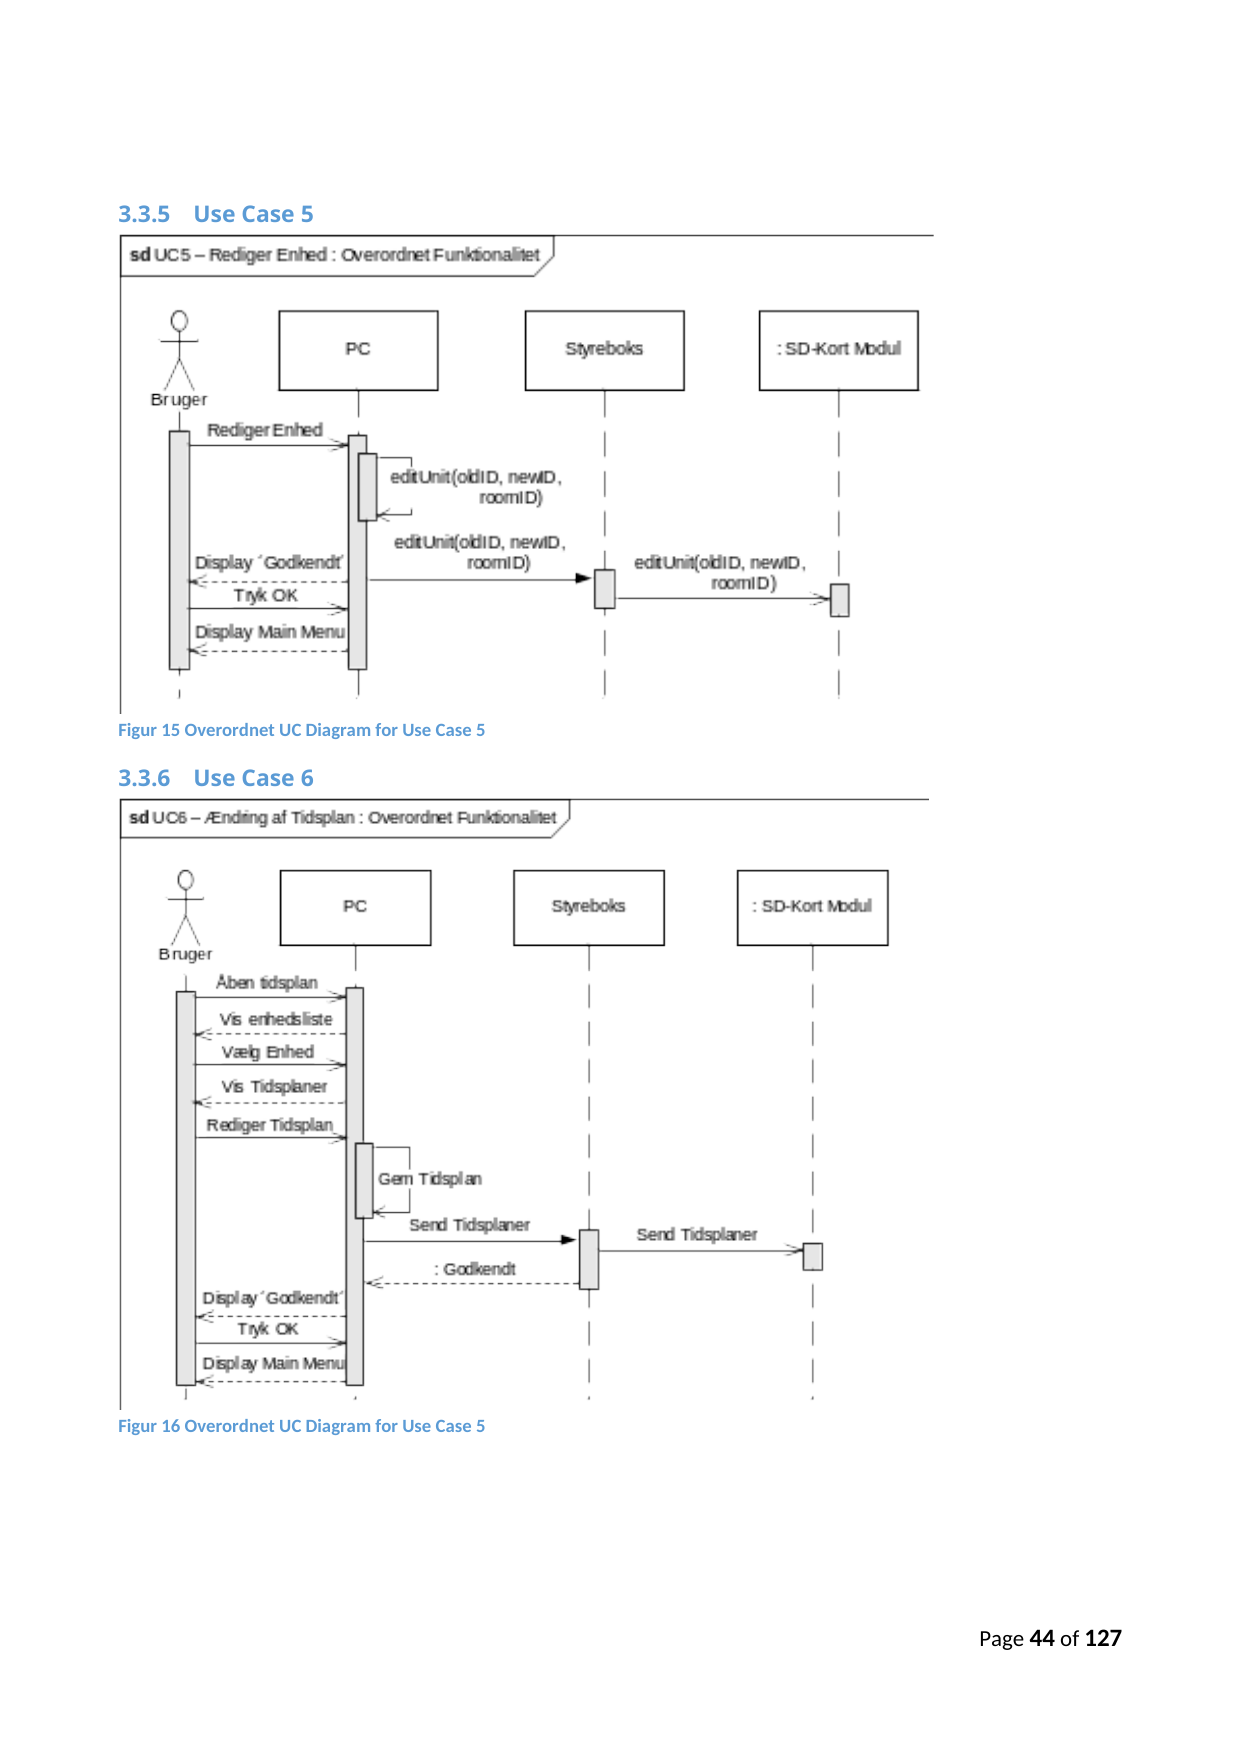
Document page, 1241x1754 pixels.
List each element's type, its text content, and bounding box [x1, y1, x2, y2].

text Figur 16 Overordnet UC Diagram for Use Case 5 [118, 1414, 1122, 1437]
text Figur 15 Overordnet UC Diagram for Use Case 5 [118, 718, 1122, 741]
subtitle Use Case 6 [118, 762, 1122, 793]
subtitle Use Case 5 [118, 198, 1122, 229]
